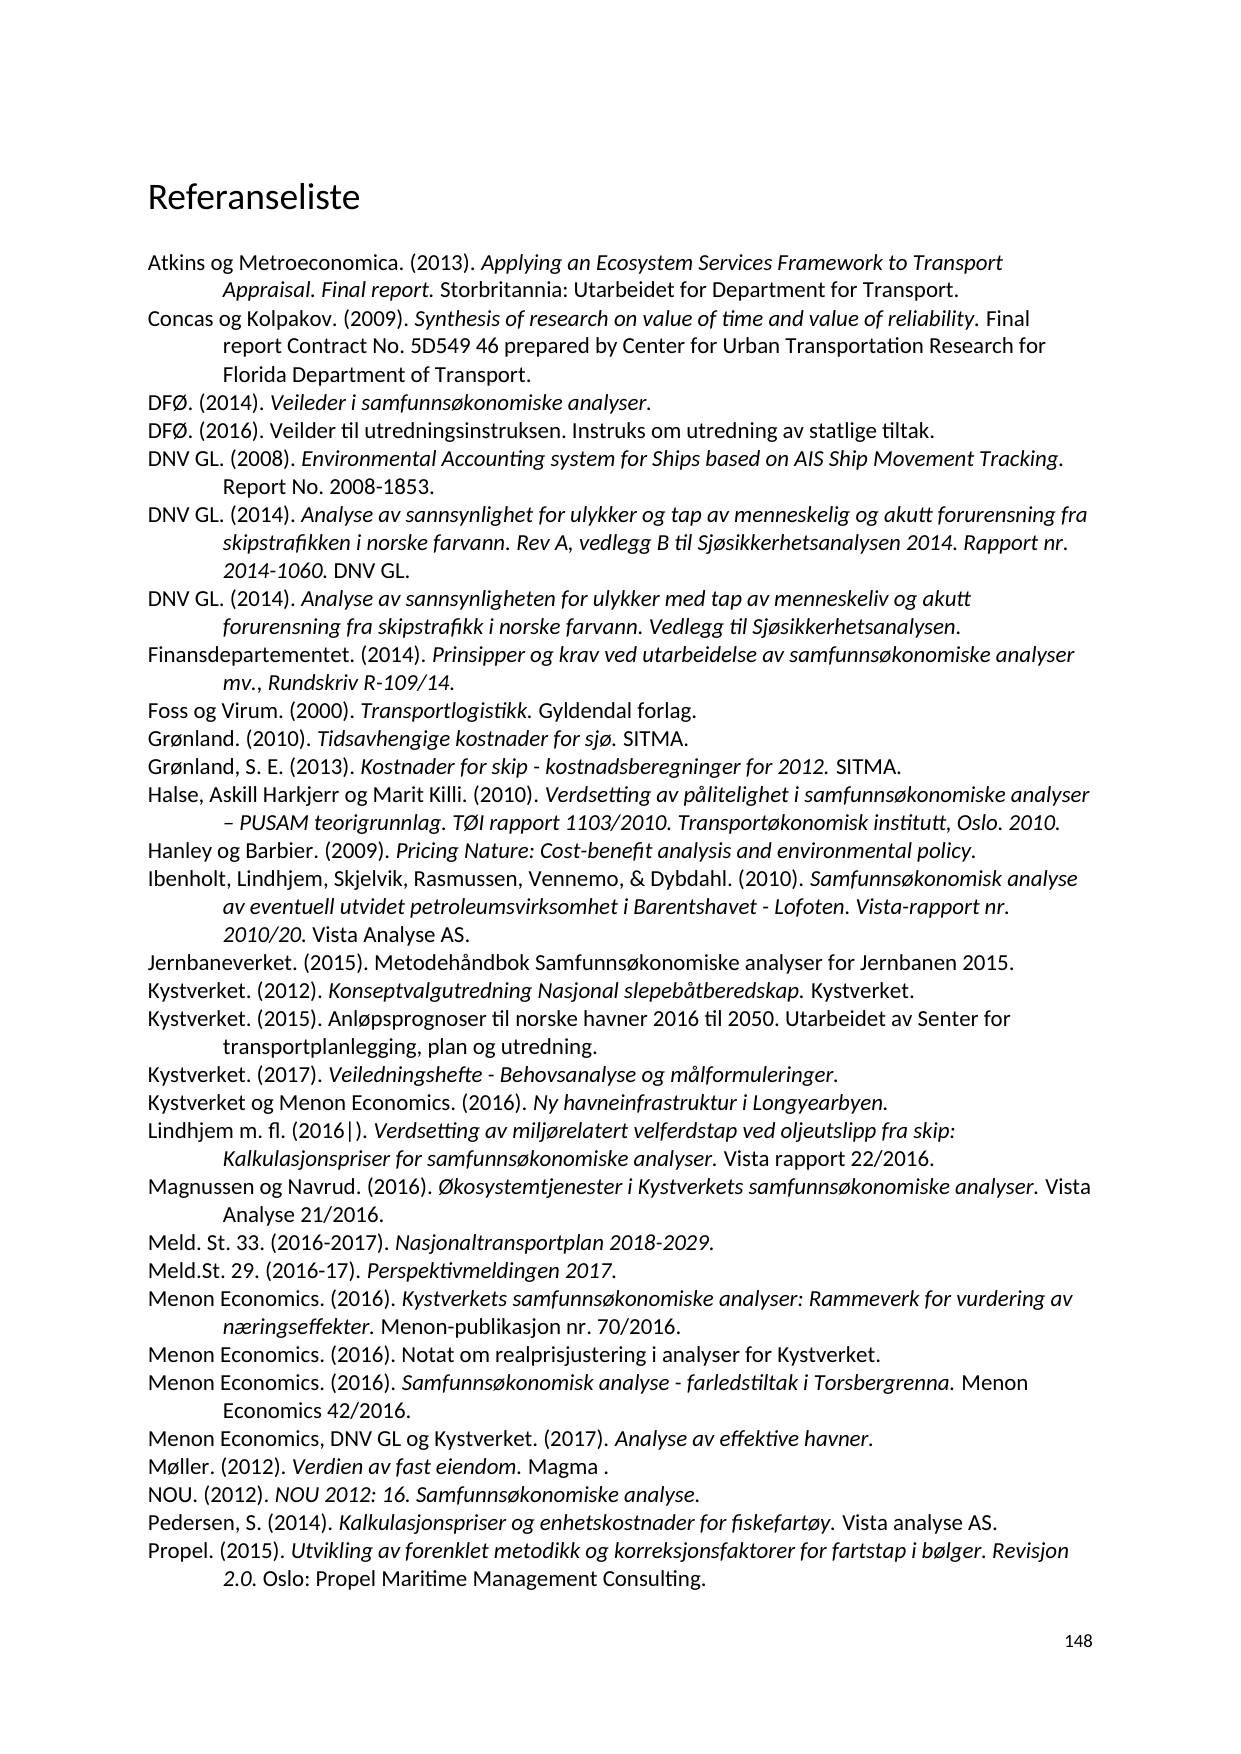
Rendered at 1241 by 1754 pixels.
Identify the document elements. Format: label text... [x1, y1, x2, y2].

text Referanseliste [148, 173, 1093, 218]
